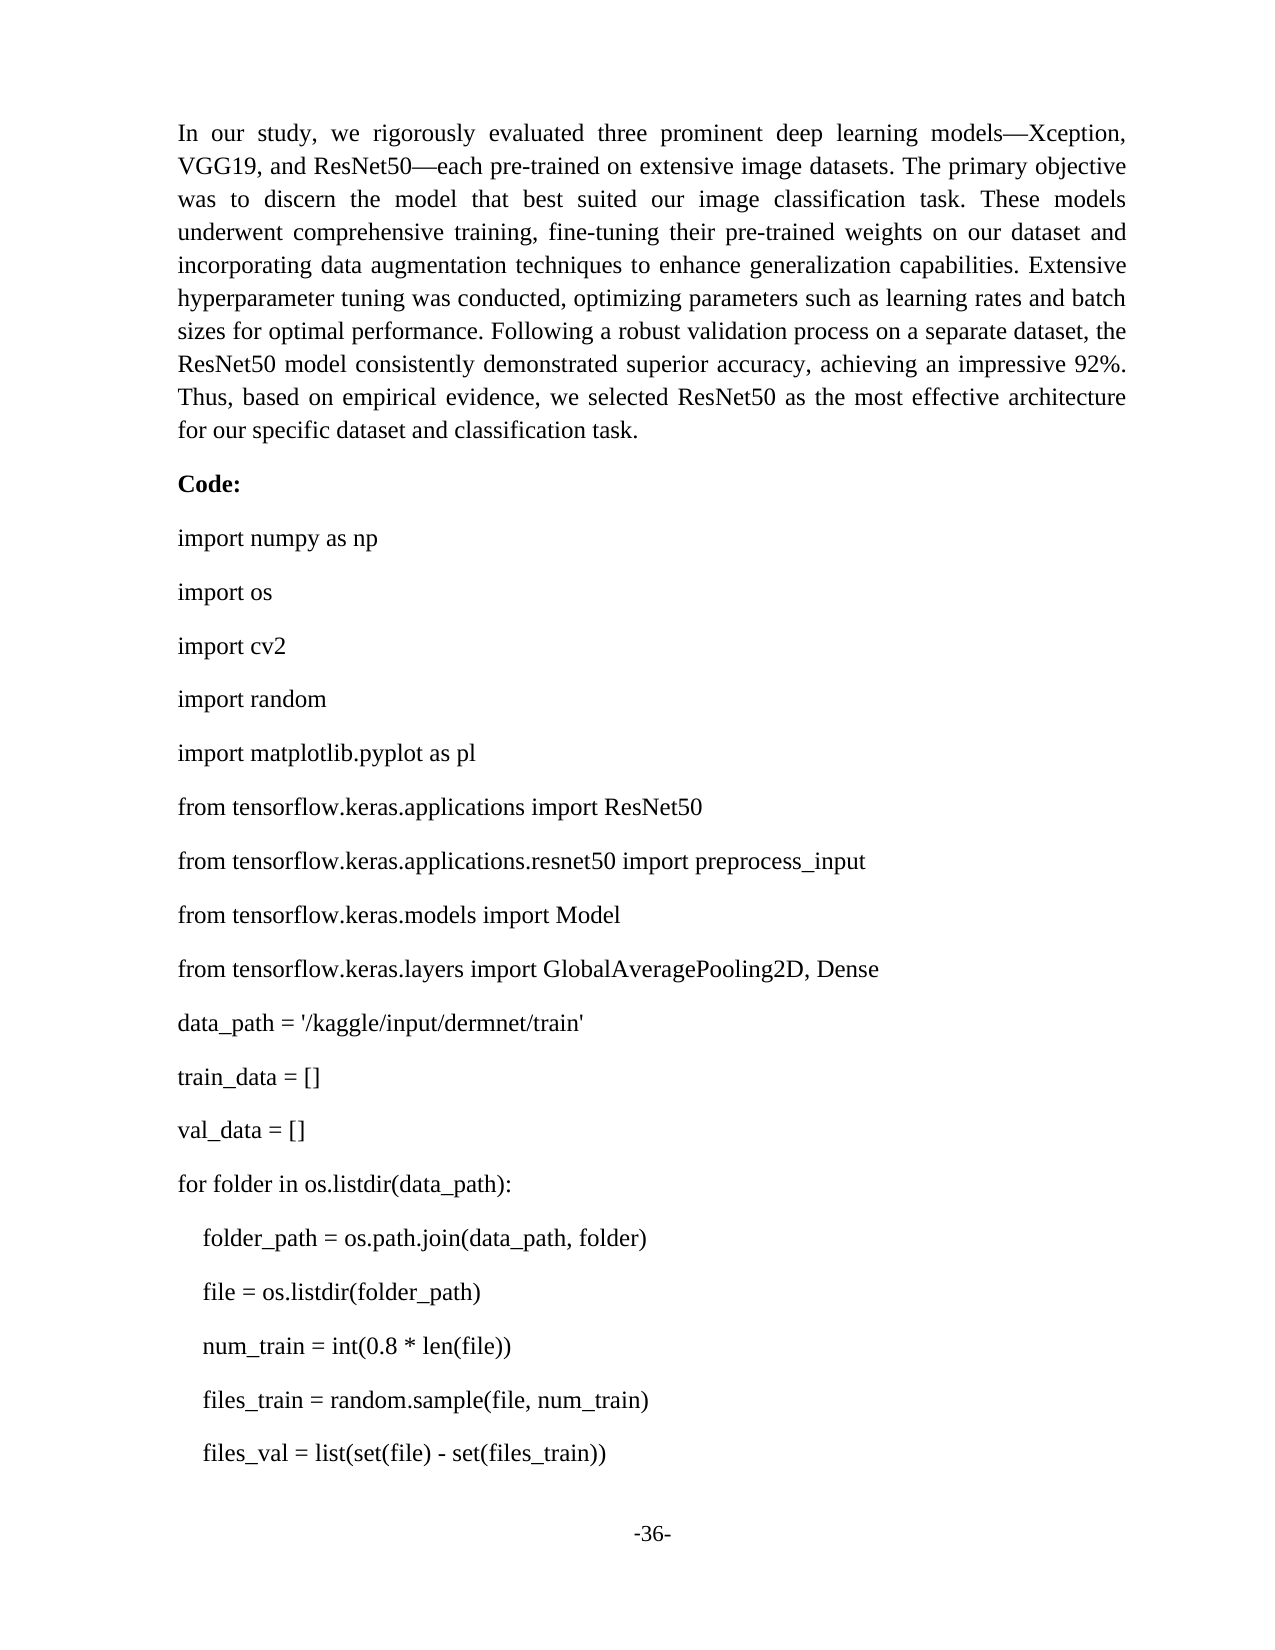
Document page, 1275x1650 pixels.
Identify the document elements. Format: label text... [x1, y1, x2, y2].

text train_data = [] [177, 1062, 1127, 1090]
text files_val = list(set(file) - set(files_train)) [177, 1438, 1127, 1467]
text In our study, we rigorously evaluated three prominent deep learning models—Xception, VGG19, and ResNet50—each pre-trained on extensive image datasets. The primary objective was to discern the model that best suited our image classification task. These models underwent comprehensive training, fine-tuning their pre-trained weights on our dataset and incorporating data augmentation techniques to enhance generalization capabilities. Extensive hyperparameter tuning was conducted, optimizing parameters such as learning rates and batch sizes for optimal performance. Following a robust validation process on a separate dataset, the ResNet50 model consistently demonstrated superior accuracy, achieving an impressive 92%. Thus, based on empirical evidence, we selected ResNet50 as the most effective architecture for our specific dataset and classification task. [177, 118, 1127, 444]
text from tensorflow.keras.models import Model [177, 900, 1127, 929]
text from tensorflow.keras.layers import GlobalAveragePooling2D, Dense [177, 954, 1127, 983]
text import os [177, 577, 1127, 606]
text val_data = [] [177, 1115, 1127, 1144]
text folder_path = os.path.join(data_path, folder) [177, 1223, 1127, 1252]
text import random [177, 684, 1127, 713]
text data_path = '/kaggle/input/dermnet/train' [177, 1008, 1127, 1036]
text for folder in os.listdir(data_path): [177, 1169, 1127, 1198]
text from tensorflow.keras.applications import ResNet50 [177, 792, 1127, 821]
text import numpy as np [177, 523, 1127, 552]
text file = os.listdir(folder_path) [177, 1277, 1127, 1306]
text import matplotlib.pyplot as pl [177, 738, 1127, 767]
text num_train = int(0.8 * len(file)) [177, 1331, 1127, 1359]
text files_train = random.sample(file, num_train) [177, 1385, 1127, 1413]
text import cv2 [177, 631, 1127, 659]
text Code: [177, 469, 1127, 498]
text from tensorflow.keras.applications.resnet50 import preprocess_input [177, 846, 1127, 875]
